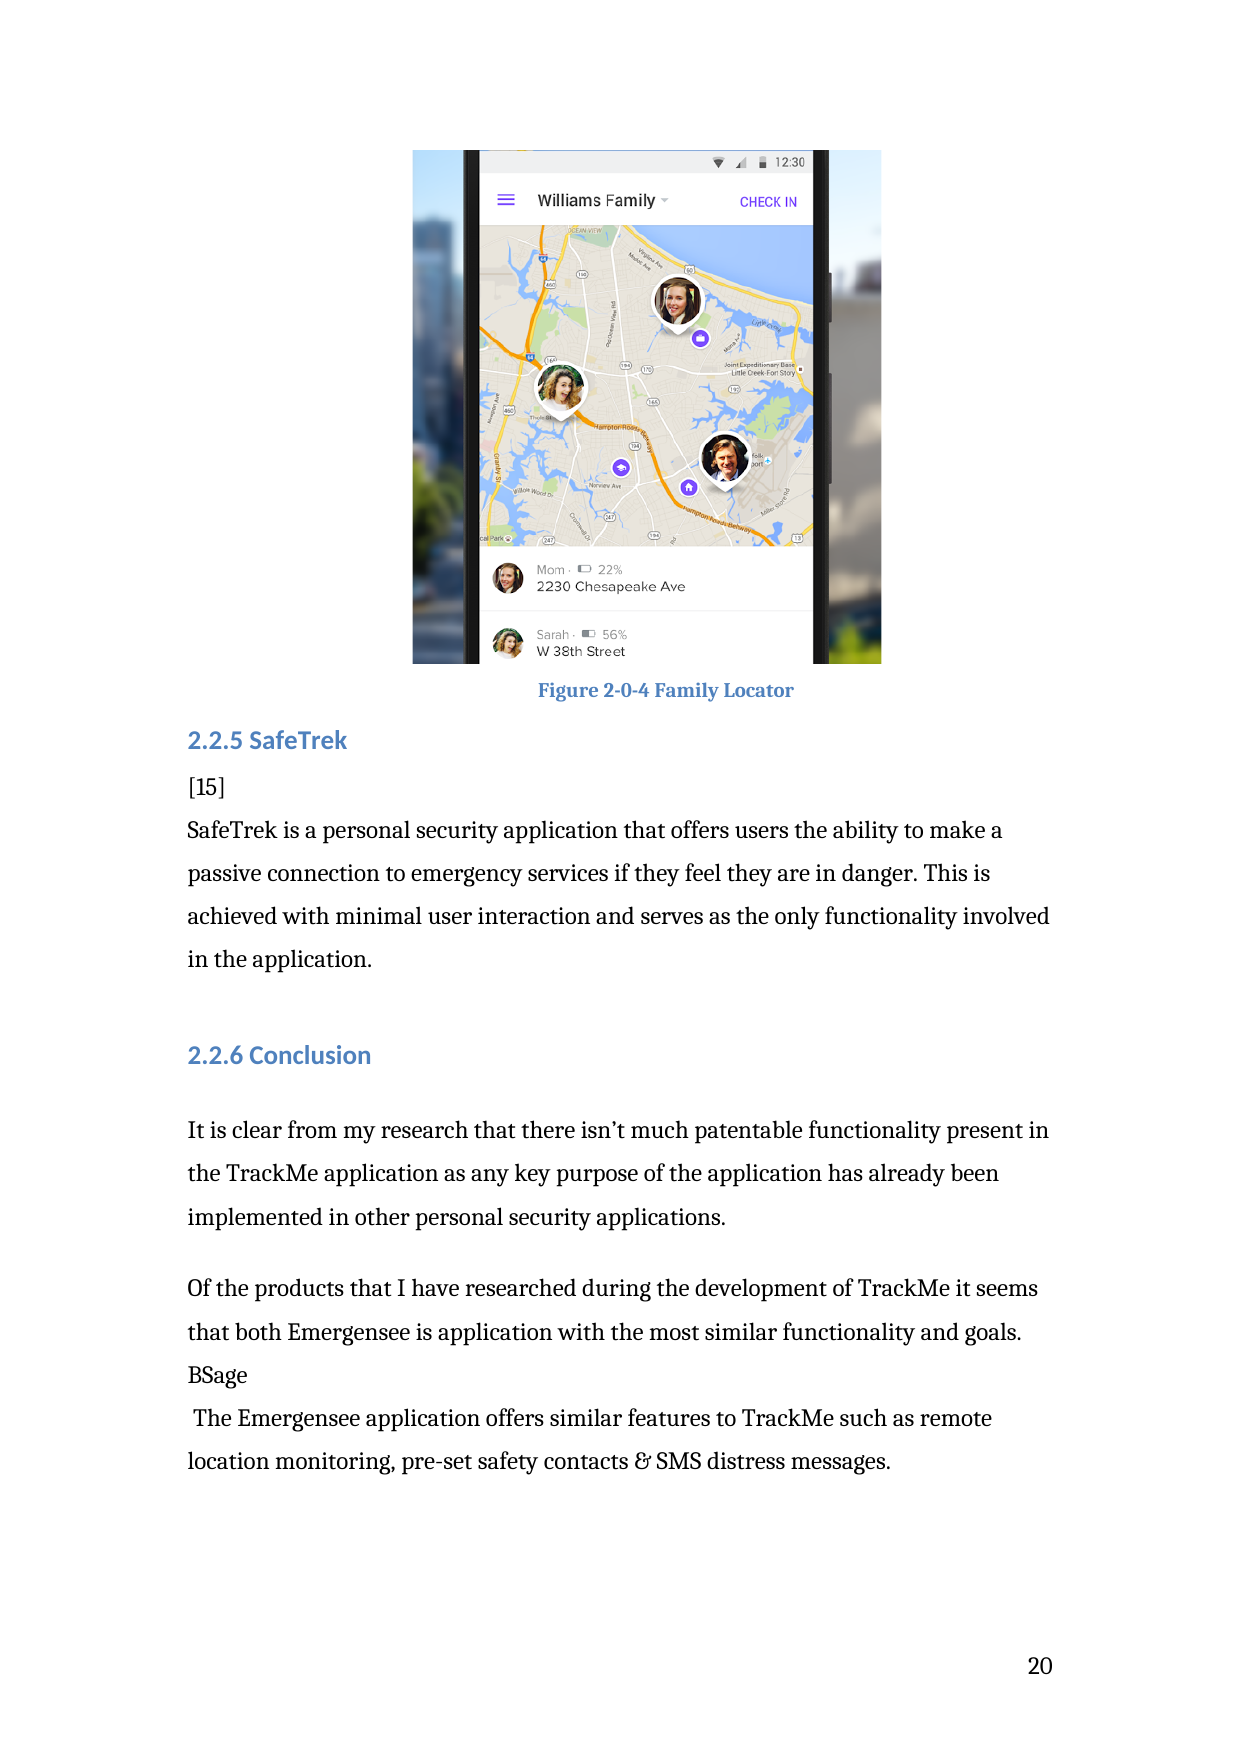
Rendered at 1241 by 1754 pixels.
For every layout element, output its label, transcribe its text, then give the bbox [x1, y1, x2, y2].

text [15] [187, 773, 1053, 801]
text The Emergensee application offers similar features to TrackMe such as remote location monitoring, pre-set safety contacts & SMS distress messages. [187, 1404, 1053, 1476]
picture [412, 150, 882, 664]
text SafeTrek is a personal security application that offers users the ability to make a passive connection to emergency services if they feel they are in danger. This is achieved with minimal user interaction and serves as the only functionality involved in the application. [187, 816, 1053, 974]
text It is clear from my research that there isn’t much patentable functionality present in the TrackMe application as any key purpose of the application has already been implemented in other personal security applications. [187, 1116, 1053, 1231]
subtitle 2.2.5 SafeTrek [187, 723, 1053, 756]
text BSage [187, 1361, 1053, 1389]
subtitle 2.2.6 Conclusion [187, 1038, 1053, 1071]
text Of the products that I have researched during the development of TrackMe it seems that both Emergensee is application with the most similar functionality and goals. [187, 1274, 1053, 1346]
